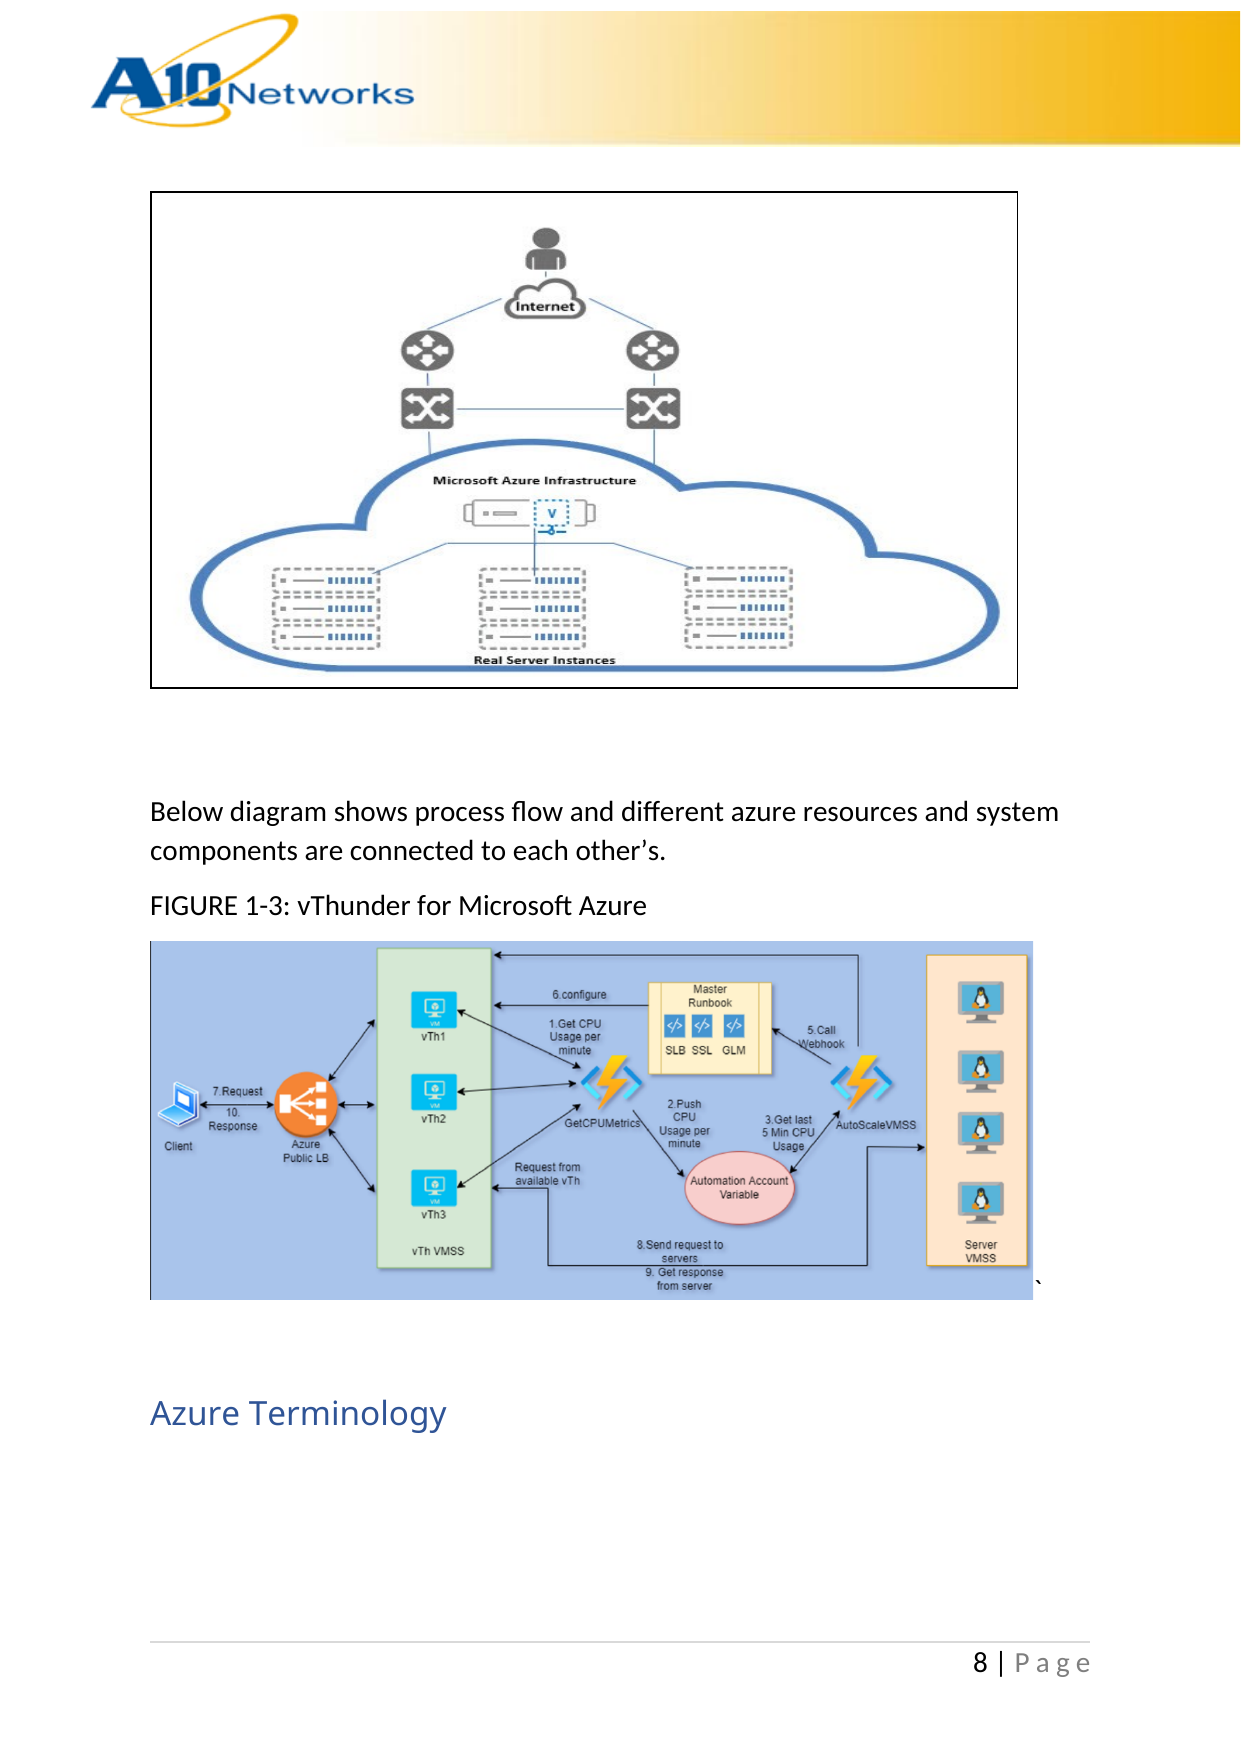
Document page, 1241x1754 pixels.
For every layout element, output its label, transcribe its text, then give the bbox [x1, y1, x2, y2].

text Below diagram shows process flow and different azure resources and system components are connected to each other’s. [150, 793, 1090, 867]
picture [150, 941, 1034, 1300]
subtitle Azure Terminology [150, 1390, 1090, 1436]
text FIGURE 1-3: vThunder for Microsoft Azure [150, 887, 1090, 922]
picture [152, 193, 1017, 677]
picture [0, 11, 1241, 147]
